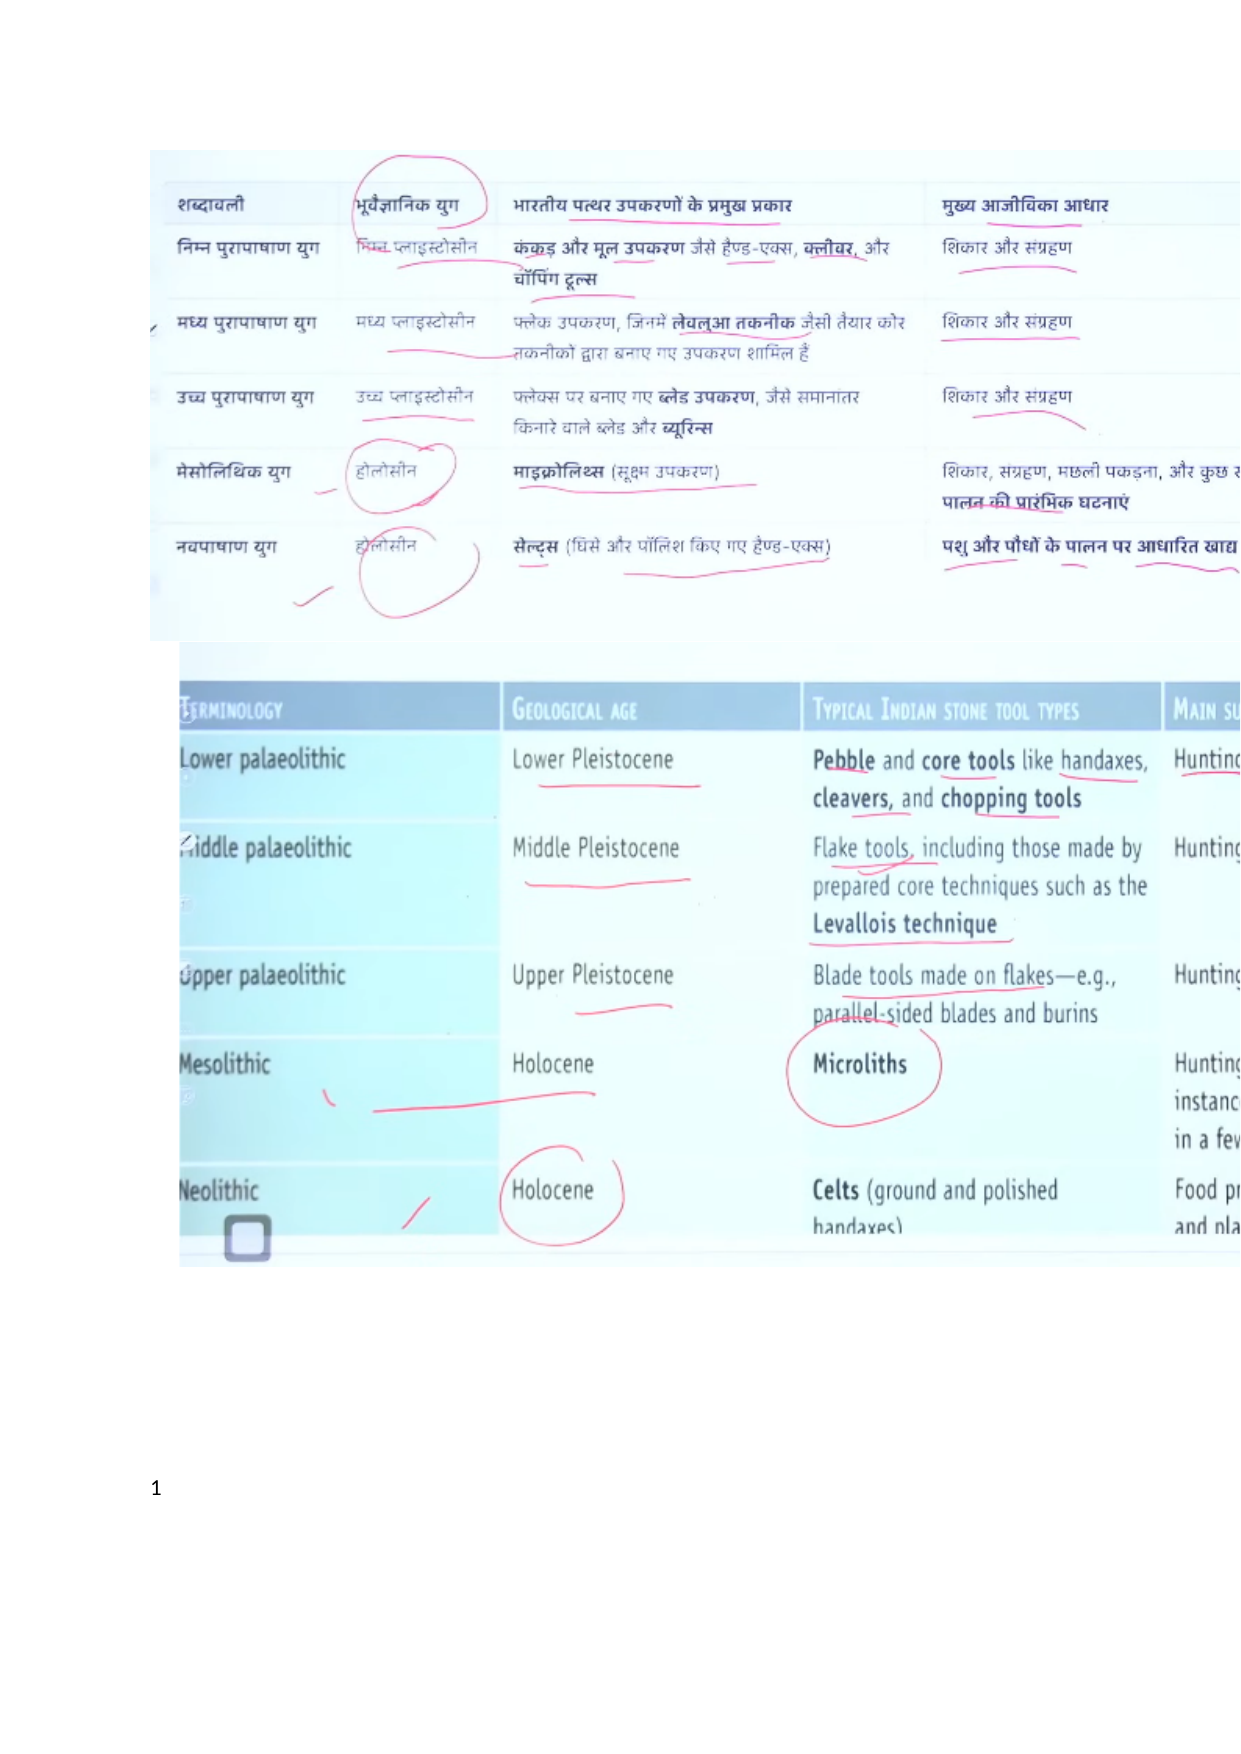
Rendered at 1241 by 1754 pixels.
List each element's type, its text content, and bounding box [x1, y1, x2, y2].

picture [150, 642, 1241, 1267]
text 1 [150, 1473, 1090, 1501]
picture [150, 150, 1241, 641]
